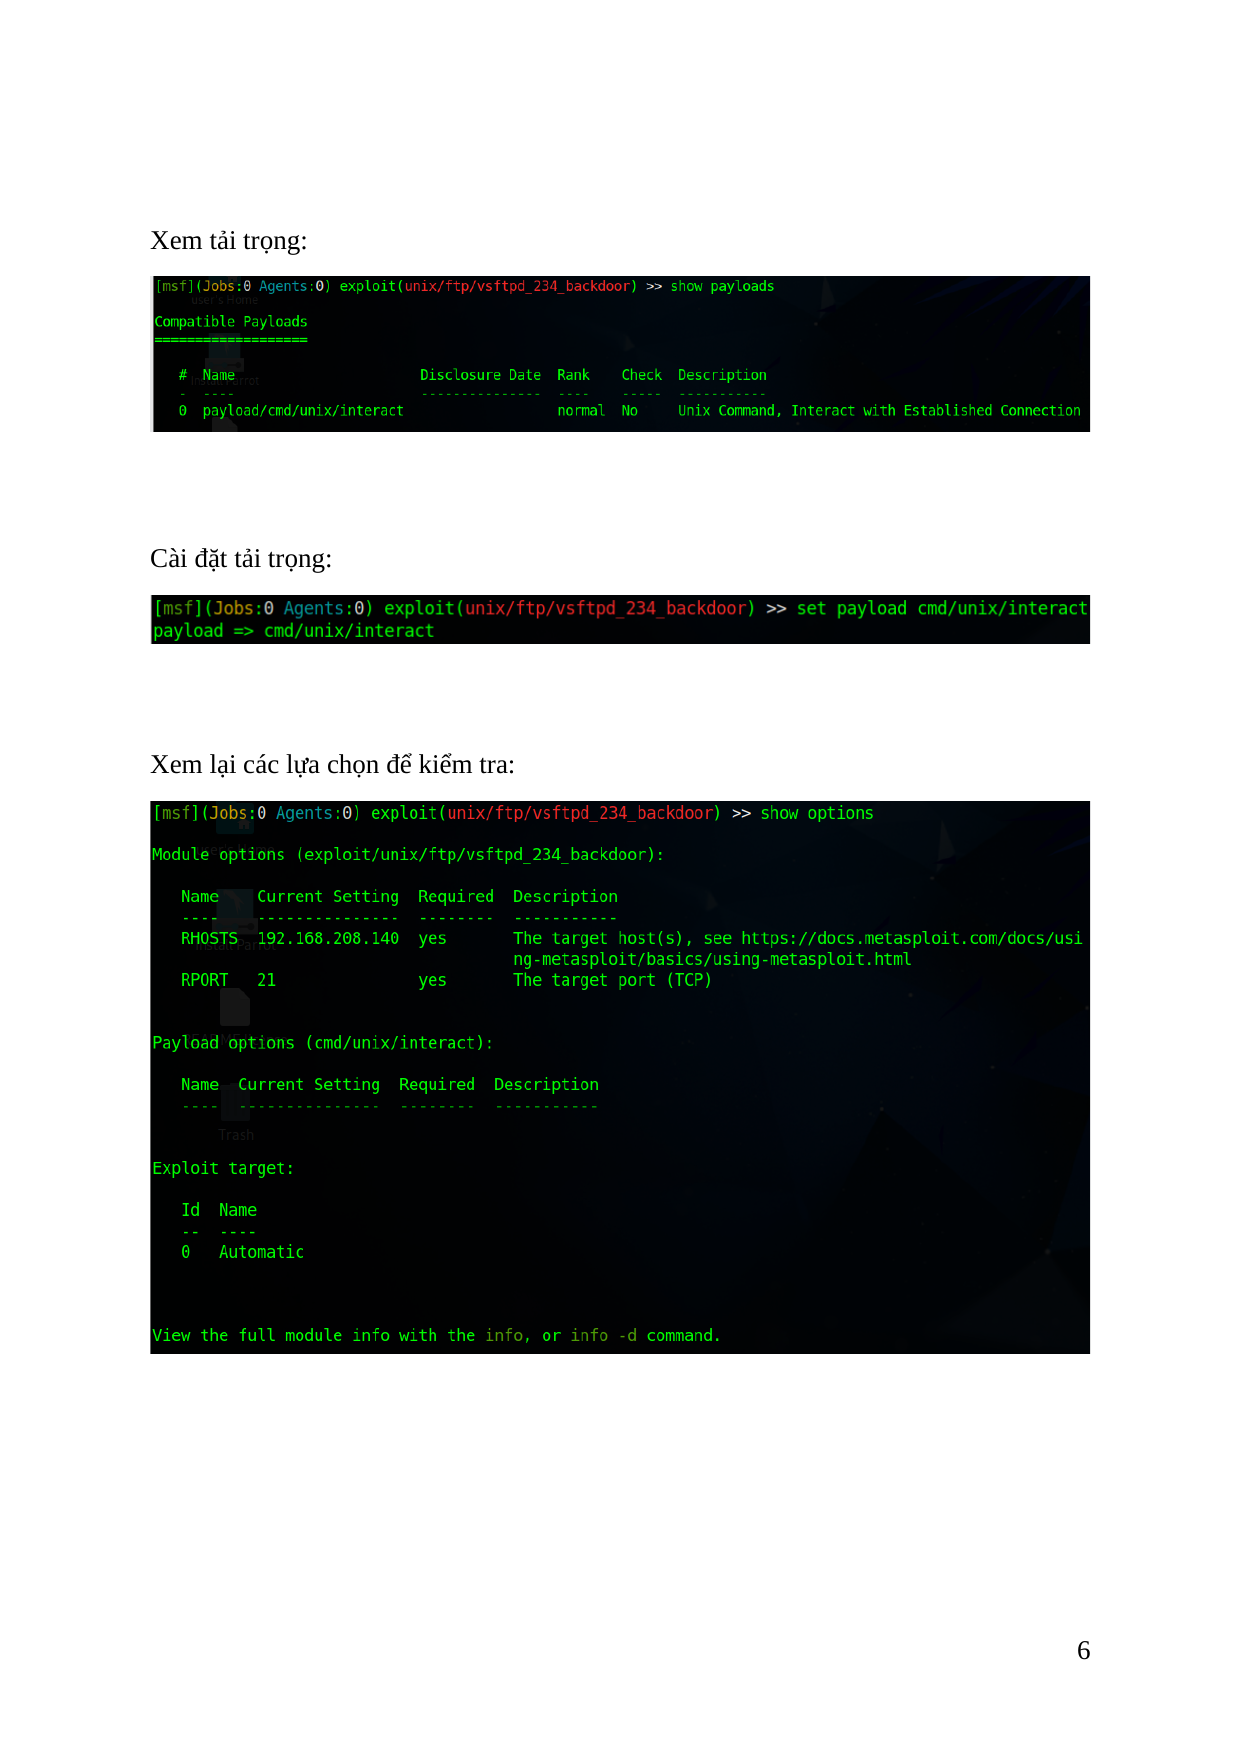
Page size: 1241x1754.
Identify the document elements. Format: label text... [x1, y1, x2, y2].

picture [150, 595, 1091, 644]
text Xem tải trọng: [150, 221, 1090, 258]
text Xem lại các lựa chọn để kiểm tra: [150, 745, 1090, 782]
picture [150, 801, 1091, 1354]
picture [150, 276, 1091, 432]
text Cài đặt tải trọng: [150, 539, 1090, 577]
